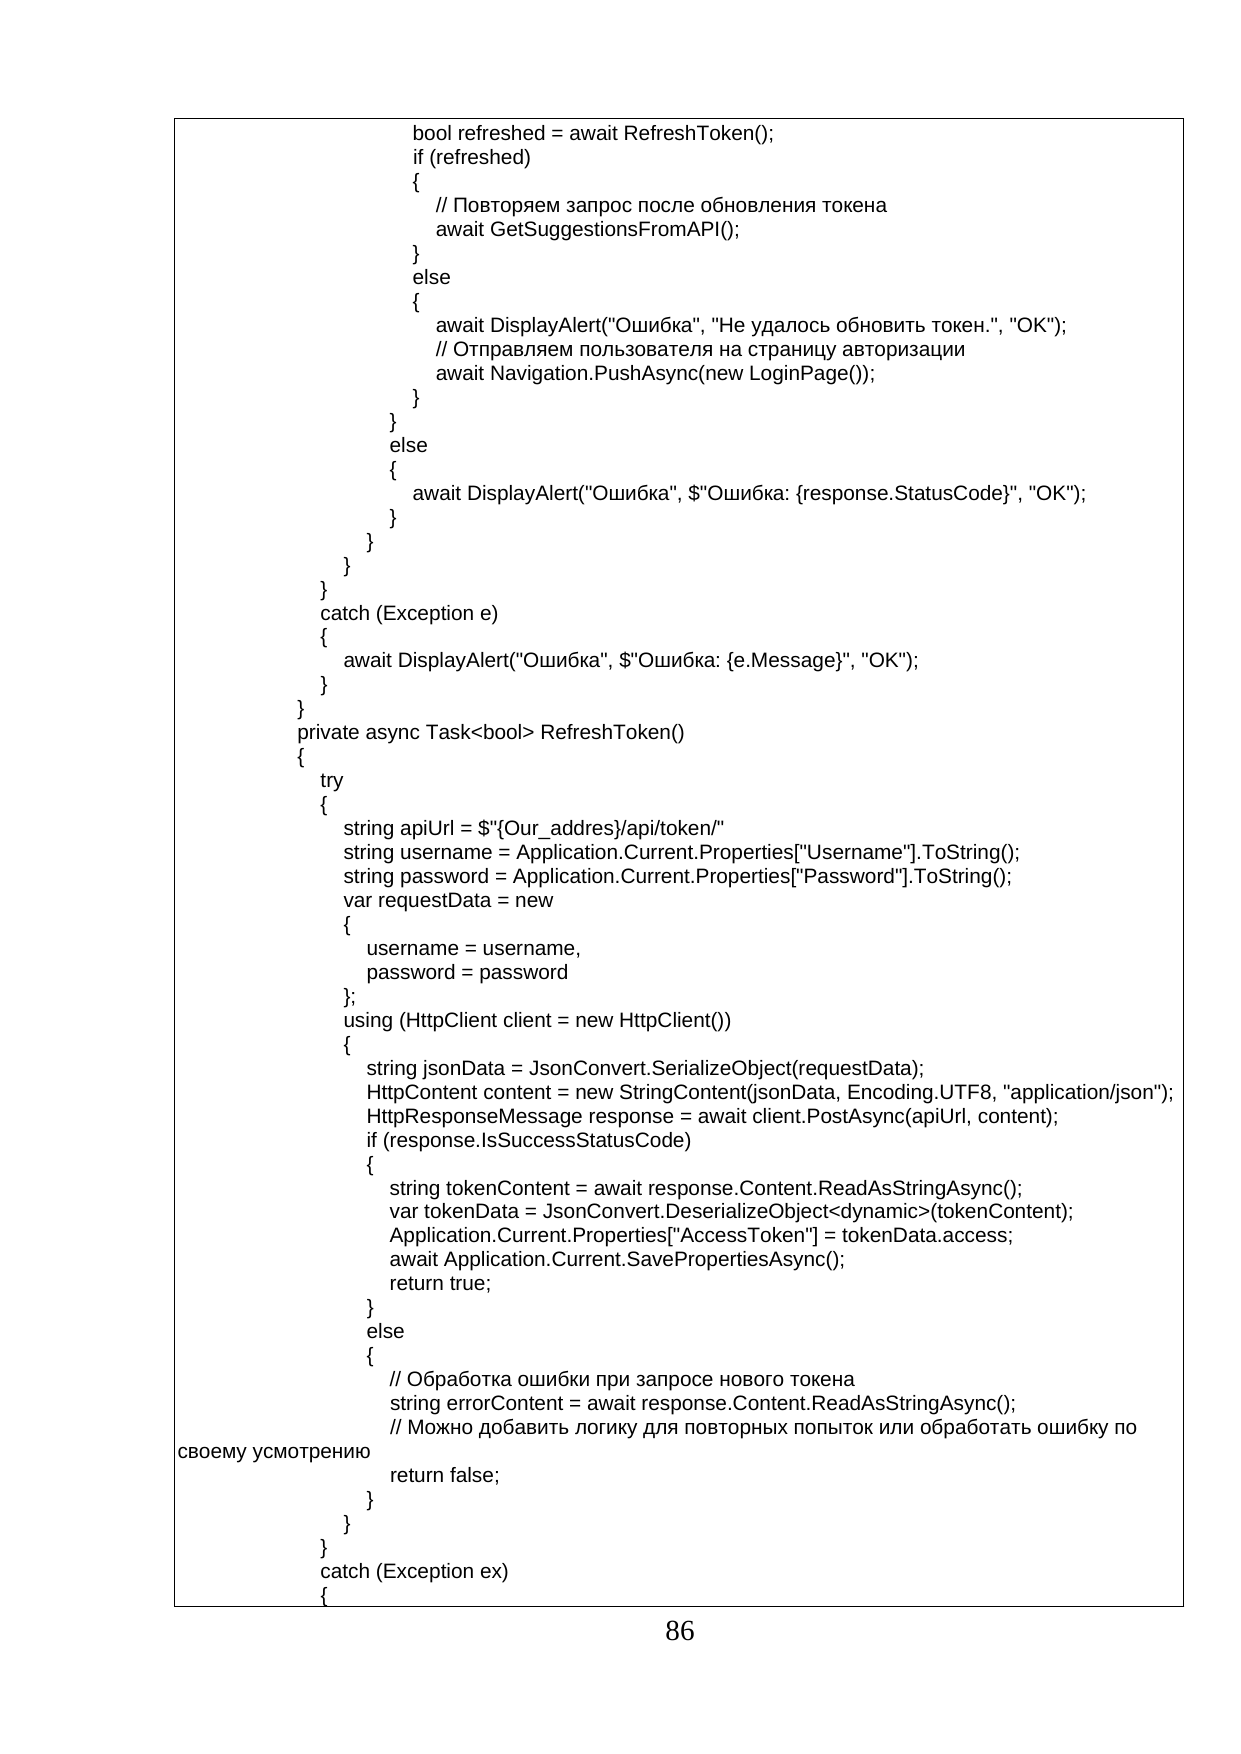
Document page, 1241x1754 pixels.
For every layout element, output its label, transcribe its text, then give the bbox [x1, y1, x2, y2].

text HttpResponseMessage response = await client.PostAsync(apiUrl, content); [177, 1103, 1181, 1127]
text } [177, 576, 1181, 600]
text using (HttpClient client = new HttpClient()) [177, 1008, 1181, 1032]
text { [177, 289, 1181, 313]
text string password = Application.Current.Properties["Password"].ToString(); [177, 864, 1181, 888]
text await GetSuggestionsFromAPI(); [177, 217, 1181, 241]
text } [177, 504, 1181, 528]
text bool refreshed = await RefreshToken(); [175, 119, 1183, 145]
text } [177, 1511, 1181, 1535]
text else [177, 265, 1181, 289]
text } [177, 1487, 1181, 1511]
text { [177, 1151, 1181, 1175]
text { [177, 1343, 1181, 1367]
text await DisplayAlert("Ошибка", $"Ошибка: {response.StatusCode}", "OK"); [177, 481, 1181, 504]
text // Повторяем запрос после обновления токена [177, 193, 1181, 217]
text username = username, [177, 936, 1181, 960]
text } [177, 528, 1181, 552]
text { [177, 744, 1181, 768]
text string errorContent = await response.Content.ReadAsStringAsync(); [177, 1391, 1181, 1415]
text { [177, 169, 1181, 193]
text { [177, 1583, 1181, 1606]
text return true; [177, 1271, 1181, 1295]
text else [177, 433, 1181, 457]
text HttpContent content = new StringContent(jsonData, Encoding.UTF8, "application/json"); [177, 1079, 1181, 1103]
text } [177, 409, 1181, 433]
text await DisplayAlert("Ошибка", "Не удалось обновить токен.", "OK"); [177, 313, 1181, 337]
text // Можно добавить логику для повторных попыток или обработать ошибку по своему усмотрению [177, 1415, 1181, 1463]
text if (refreshed) [177, 145, 1181, 169]
text string username = Application.Current.Properties["Username"].ToString(); [177, 840, 1181, 864]
text } [177, 1535, 1181, 1559]
text string apiUrl = $"{Our_addres}/api/token/" [177, 816, 1181, 840]
text { [177, 1032, 1181, 1056]
text { [177, 912, 1181, 936]
text password = password [177, 960, 1181, 984]
text private async Task<bool> RefreshToken() [177, 720, 1181, 744]
text catch (Exception e) [177, 600, 1181, 624]
text else [177, 1319, 1181, 1343]
text { [177, 624, 1181, 648]
text catch (Exception ex) [177, 1559, 1181, 1583]
text } [177, 672, 1181, 696]
text { [177, 457, 1181, 481]
text // Отправляем пользователя на страницу авторизации [177, 337, 1181, 361]
text } [177, 1295, 1181, 1319]
text Application.Current.Properties["AccessToken"] = tokenData.access; [177, 1223, 1181, 1247]
text var requestData = new [177, 888, 1181, 912]
text await Application.Current.SavePropertiesAsync(); [177, 1247, 1181, 1271]
text // Обработка ошибки при запросе нового токена [177, 1367, 1181, 1391]
text string tokenContent = await response.Content.ReadAsStringAsync(); [177, 1175, 1181, 1199]
text }; [177, 984, 1181, 1008]
text { [177, 792, 1181, 816]
text } [177, 696, 1181, 720]
text try [177, 768, 1181, 792]
text var tokenData = JsonConvert.DeserializeObject<dynamic>(tokenContent); [177, 1199, 1181, 1223]
text string jsonData = JsonConvert.SerializeObject(requestData); [177, 1056, 1181, 1079]
text return false; [177, 1463, 1181, 1487]
text } [177, 385, 1181, 409]
text if (response.IsSuccessStatusCode) [177, 1127, 1181, 1151]
text await DisplayAlert("Ошибка", $"Ошибка: {e.Message}", "OK"); [177, 648, 1181, 672]
text } [177, 552, 1181, 576]
text } [177, 241, 1181, 265]
text await Navigation.PushAsync(new LoginPage()); [177, 361, 1181, 385]
